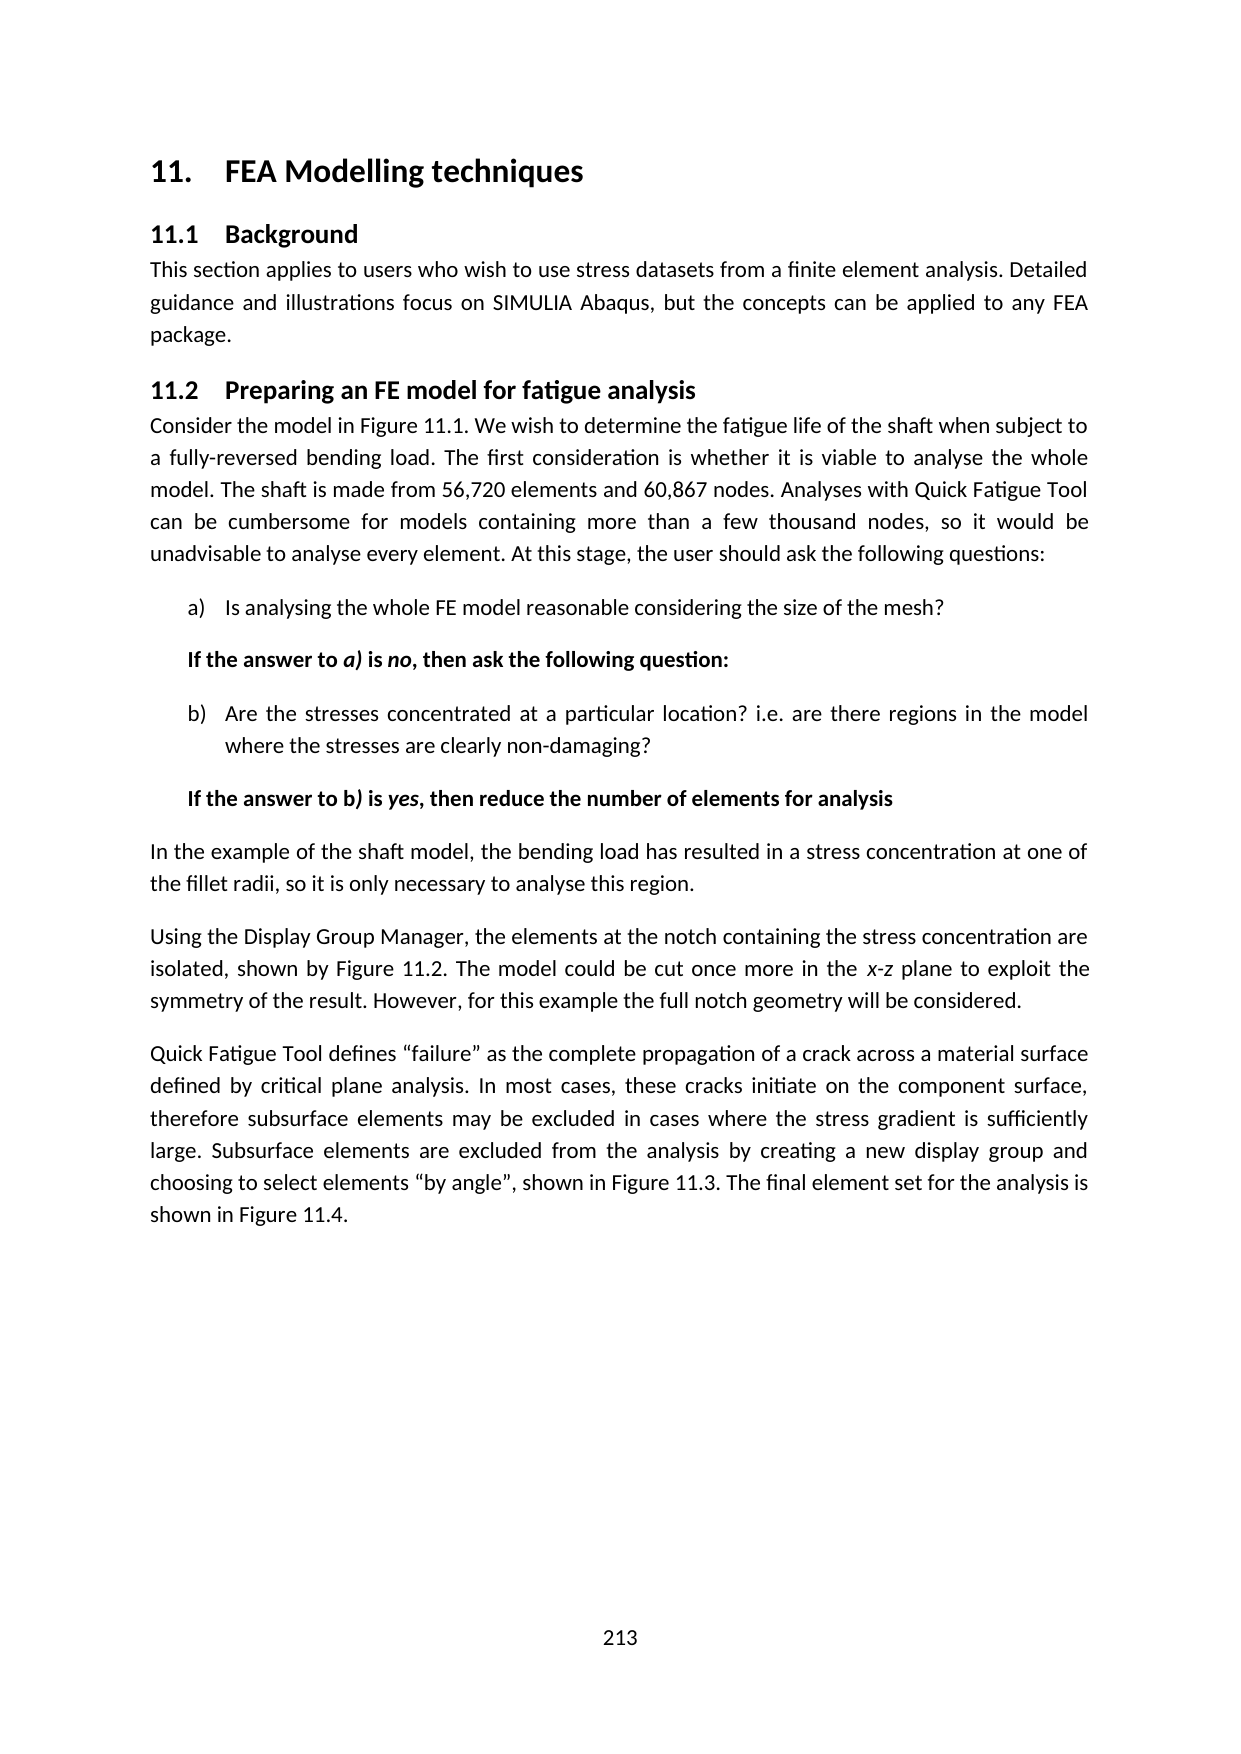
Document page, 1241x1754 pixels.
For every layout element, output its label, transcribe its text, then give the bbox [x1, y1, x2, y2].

subtitle 11. FEA Modelling techniques [150, 150, 1090, 191]
text In the example of the shaft model, the bending load has resulted in a stress concentration at one of the fillet radii, so it is only necessary to analyse this region. [150, 837, 1090, 897]
list Are the stresses concentrated at a particular location? i.e. are there regions in the model where the stresses are clearly non-damaging? [187, 699, 1090, 759]
text Quick Fatigue Tool defines “failure” as the complete propagation of a crack across a material surface defined by critical plane analysis. In most cases, these cracks initiate on the component surface, therefore subsurface elements may be excluded in cases where the stress gradient is sufficiently large. Subsurface elements are excluded from the analysis by creating a new display group and choosing to select elements “by angle”, shown in Figure 11.3. The final element set for the analysis is shown in Figure 11.4. [150, 1039, 1090, 1228]
text If the answer to a) is no, then ask the following question: [187, 646, 1090, 674]
subtitle 11.2 Preparing an FE model for fatigue analysis [150, 373, 1090, 406]
text Consider the model in Figure 11.1. We wish to determine the fatigue life of the shaft when subject to a fully-reversed bending load. The first consideration is whether it is viable to analyse the whole model. The shaft is made from 56,720 elements and 60,867 nodes. Analyses with Quick Fatigue Tool can be cumbersome for models containing more than a few thousand nodes, so it would be unadvisable to analyse every element. At this stage, the user should ask the following questions: [150, 411, 1090, 568]
text If the answer to b) is yes, then reduce the number of elements for analysis [187, 784, 1090, 812]
text This section applies to users who wish to use stress datasets from a finite element analysis. Detailed guidance and illustrations focus on SIMULIA Abaqus, but the concepts can be applied to any FEA package. [150, 256, 1090, 348]
list Is analysing the whole FE model reasonable considering the size of the mesh? [187, 593, 1090, 621]
subtitle 11.1 Background [150, 218, 1090, 251]
text Using the Display Group Manager, the elements at the notch containing the stress concentration are isolated, shown by Figure 11.2. The model could be cut once more in the x-z plane to exploit the symmetry of the result. However, for this example the full notch geometry will be considered. [150, 922, 1090, 1014]
